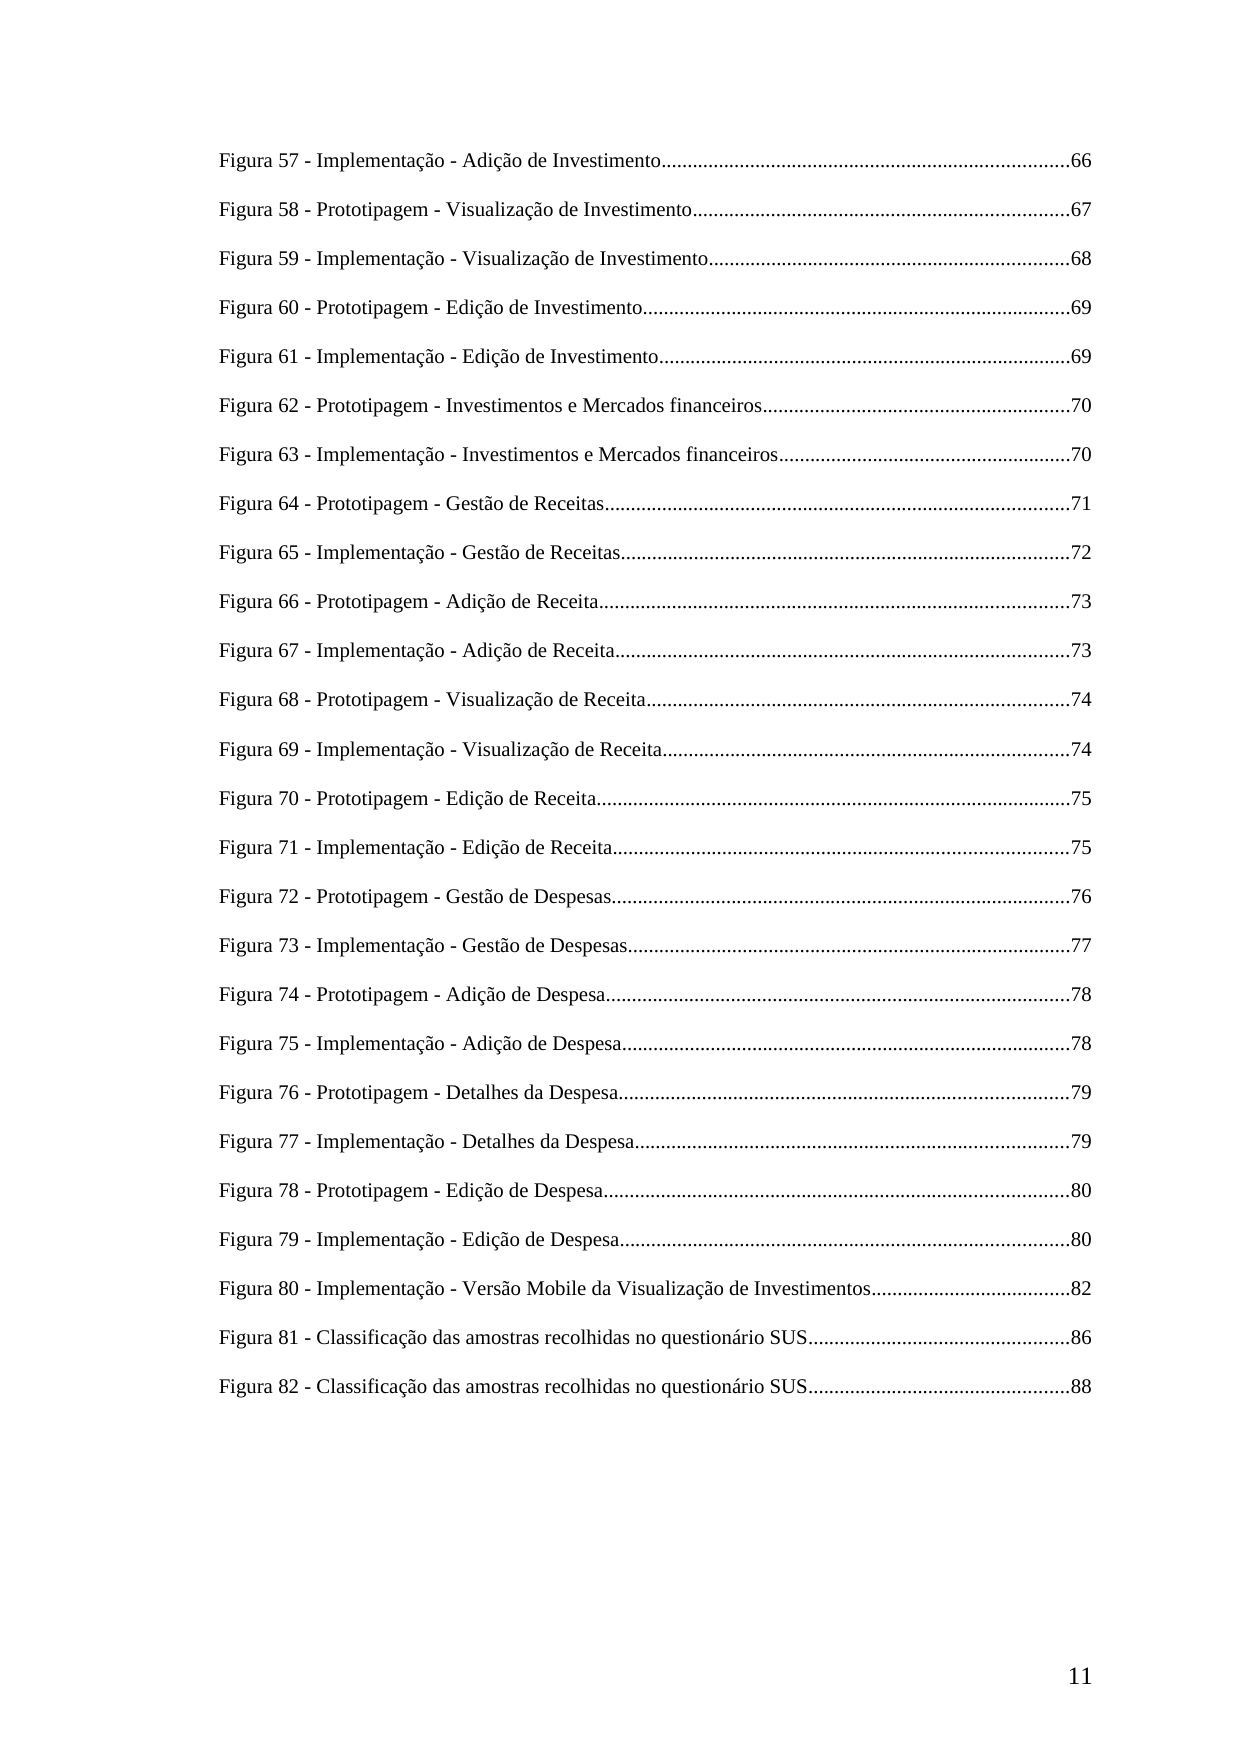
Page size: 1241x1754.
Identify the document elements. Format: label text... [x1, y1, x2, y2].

text Figura 61 - Implementação - Edição de Investimento 69 [177, 344, 1092, 368]
text Figura 68 - Prototipagem - Visualização de Receita 74 [177, 687, 1092, 711]
text Figura 58 - Prototipagem - Visualização de Investimento 67 [177, 197, 1092, 221]
text Figura 62 - Prototipagem - Investimentos e Mercados financeiros 70 [177, 393, 1092, 417]
text Figura 64 - Prototipagem - Gestão de Receitas 71 [177, 491, 1092, 515]
text Figura 70 - Prototipagem - Edição de Receita 75 [177, 786, 1092, 809]
text Figura 66 - Prototipagem - Adição de Receita 73 [177, 589, 1092, 613]
text Figura 75 - Implementação - Adição de Despesa 78 [177, 1031, 1092, 1055]
text Figura 76 - Prototipagem - Detalhes da Despesa 79 [177, 1080, 1092, 1104]
text Figura 60 - Prototipagem - Edição de Investimento 69 [177, 295, 1092, 319]
text Figura 80 - Implementação - Versão Mobile da Visualização de Investimentos 82 [177, 1276, 1092, 1300]
text Figura 81 - Classificação das amostras recolhidas no questionário SUS 86 [177, 1325, 1092, 1349]
text Figura 82 - Classificação das amostras recolhidas no questionário SUS 88 [177, 1374, 1092, 1398]
text Figura 63 - Implementação - Investimentos e Mercados financeiros 70 [177, 442, 1092, 466]
text Figura 74 - Prototipagem - Adição de Despesa 78 [177, 982, 1092, 1006]
text Figura 69 - Implementação - Visualização de Receita 74 [177, 736, 1092, 761]
text Figura 78 - Prototipagem - Edição de Despesa 80 [177, 1178, 1092, 1202]
text Figura 65 - Implementação - Gestão de Receitas 72 [177, 540, 1092, 564]
text Figura 59 - Implementação - Visualização de Investimento 68 [177, 246, 1092, 270]
text Figura 67 - Implementação - Adição de Receita 73 [177, 638, 1092, 662]
text Figura 77 - Implementação - Detalhes da Despesa 79 [177, 1129, 1092, 1153]
text Figura 72 - Prototipagem - Gestão de Despesas 76 [177, 884, 1092, 908]
text Figura 73 - Implementação - Gestão de Despesas 77 [177, 933, 1092, 957]
text Figura 71 - Implementação - Edição de Receita 75 [177, 834, 1092, 859]
text Figura 57 - Implementação - Adição de Investimento 66 [177, 148, 1092, 172]
text Figura 79 - Implementação - Edição de Despesa 80 [177, 1227, 1092, 1251]
